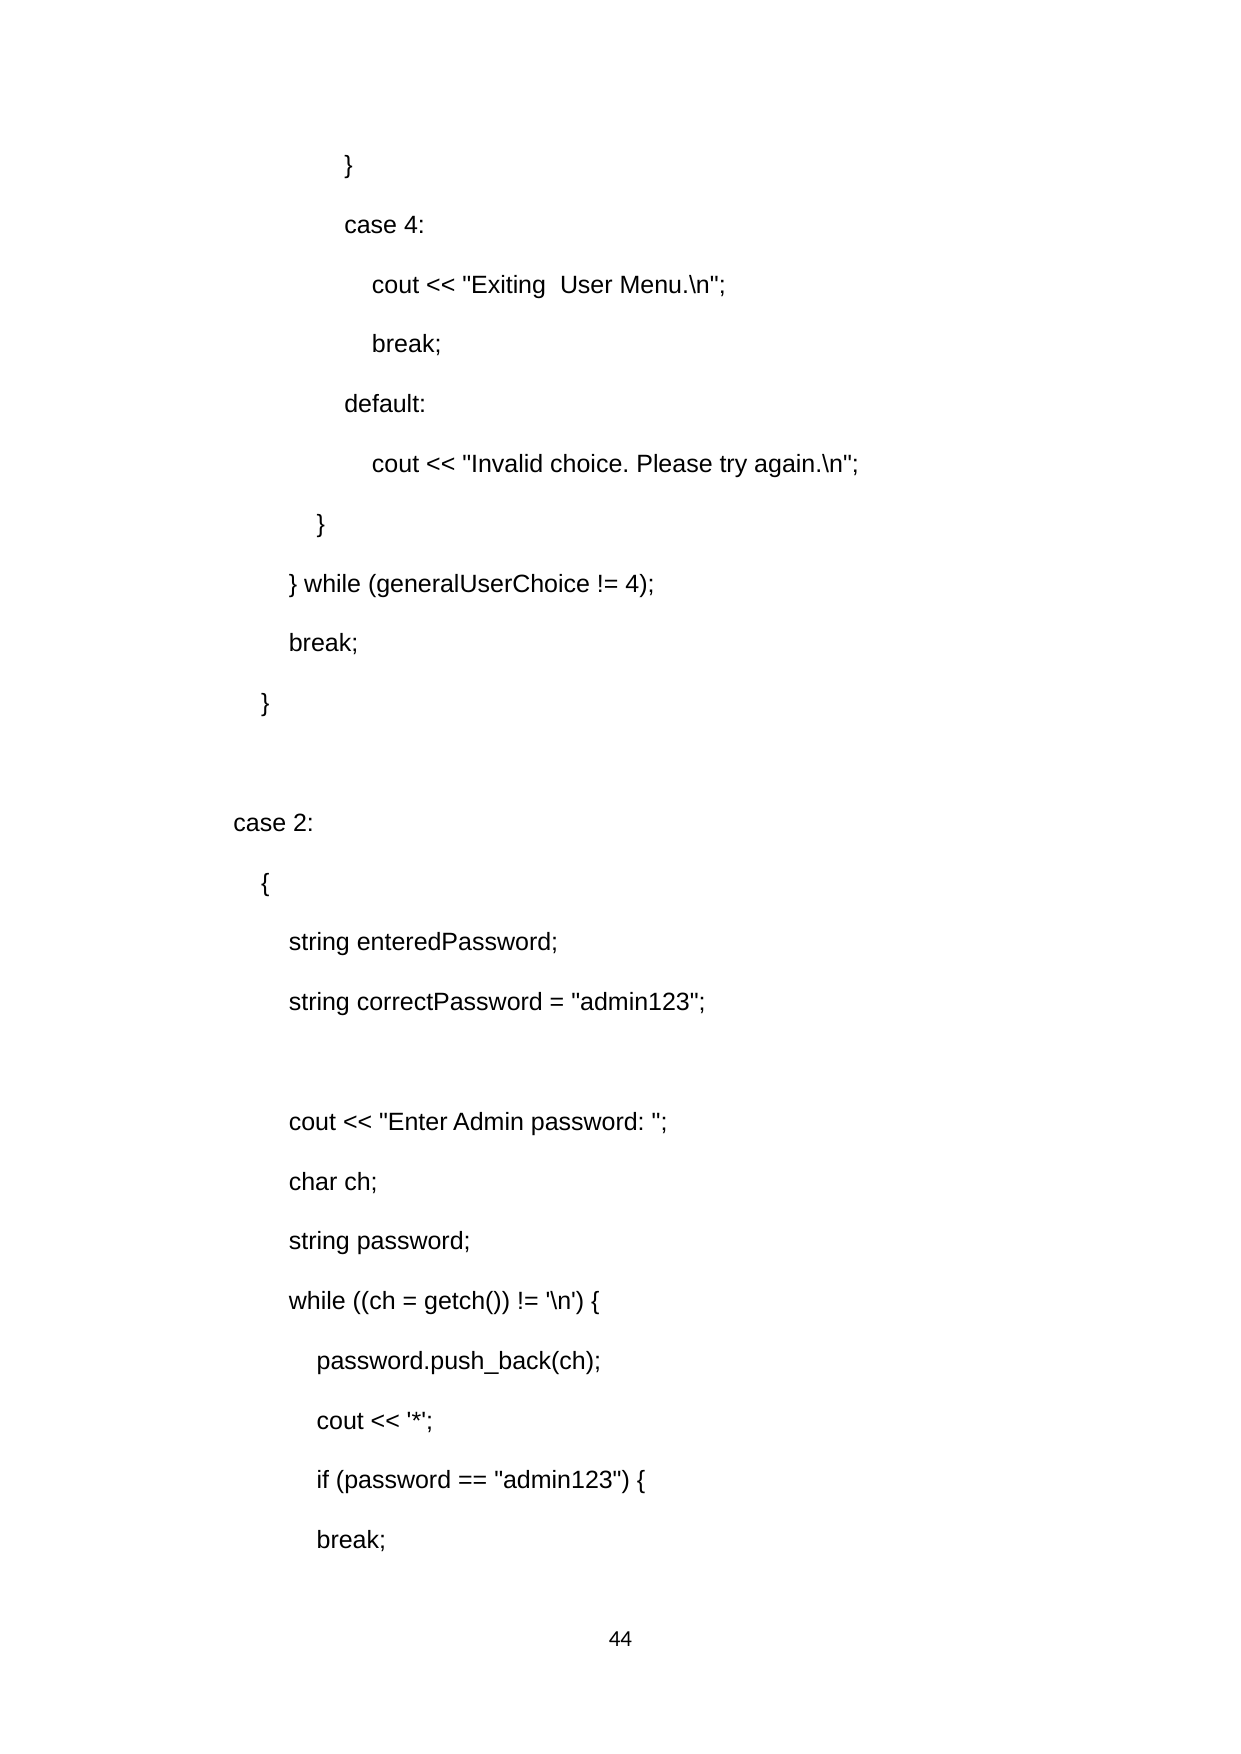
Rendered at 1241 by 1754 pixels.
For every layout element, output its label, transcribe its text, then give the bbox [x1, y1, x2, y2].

text } [150, 150, 1090, 179]
text case 4: [150, 210, 1090, 238]
text break; [150, 329, 1090, 358]
text string correctPassword = "admin123"; [150, 987, 1090, 1016]
text { [150, 867, 1090, 896]
text default: [150, 389, 1090, 418]
text cout << "Invalid choice. Please try again.\n"; [150, 449, 1090, 478]
text break; [150, 1525, 1090, 1554]
text } [150, 688, 1090, 717]
text string password; [150, 1226, 1090, 1255]
text cout << "Enter Admin password: "; [150, 1107, 1090, 1135]
text char ch; [150, 1166, 1090, 1195]
text while ((ch = getch()) != '\n') { [150, 1286, 1090, 1315]
text cout << "Exiting User Menu.\n"; [150, 269, 1090, 298]
text } while (generalUserChoice != 4); [150, 568, 1090, 597]
text if (password == "admin123") { [150, 1465, 1090, 1494]
text password.push_back(ch); [150, 1346, 1090, 1374]
text break; [150, 628, 1090, 657]
text string enteredPassword; [150, 927, 1090, 956]
text cout << '*'; [150, 1406, 1090, 1434]
text case 2: [150, 808, 1090, 836]
text } [150, 509, 1090, 537]
